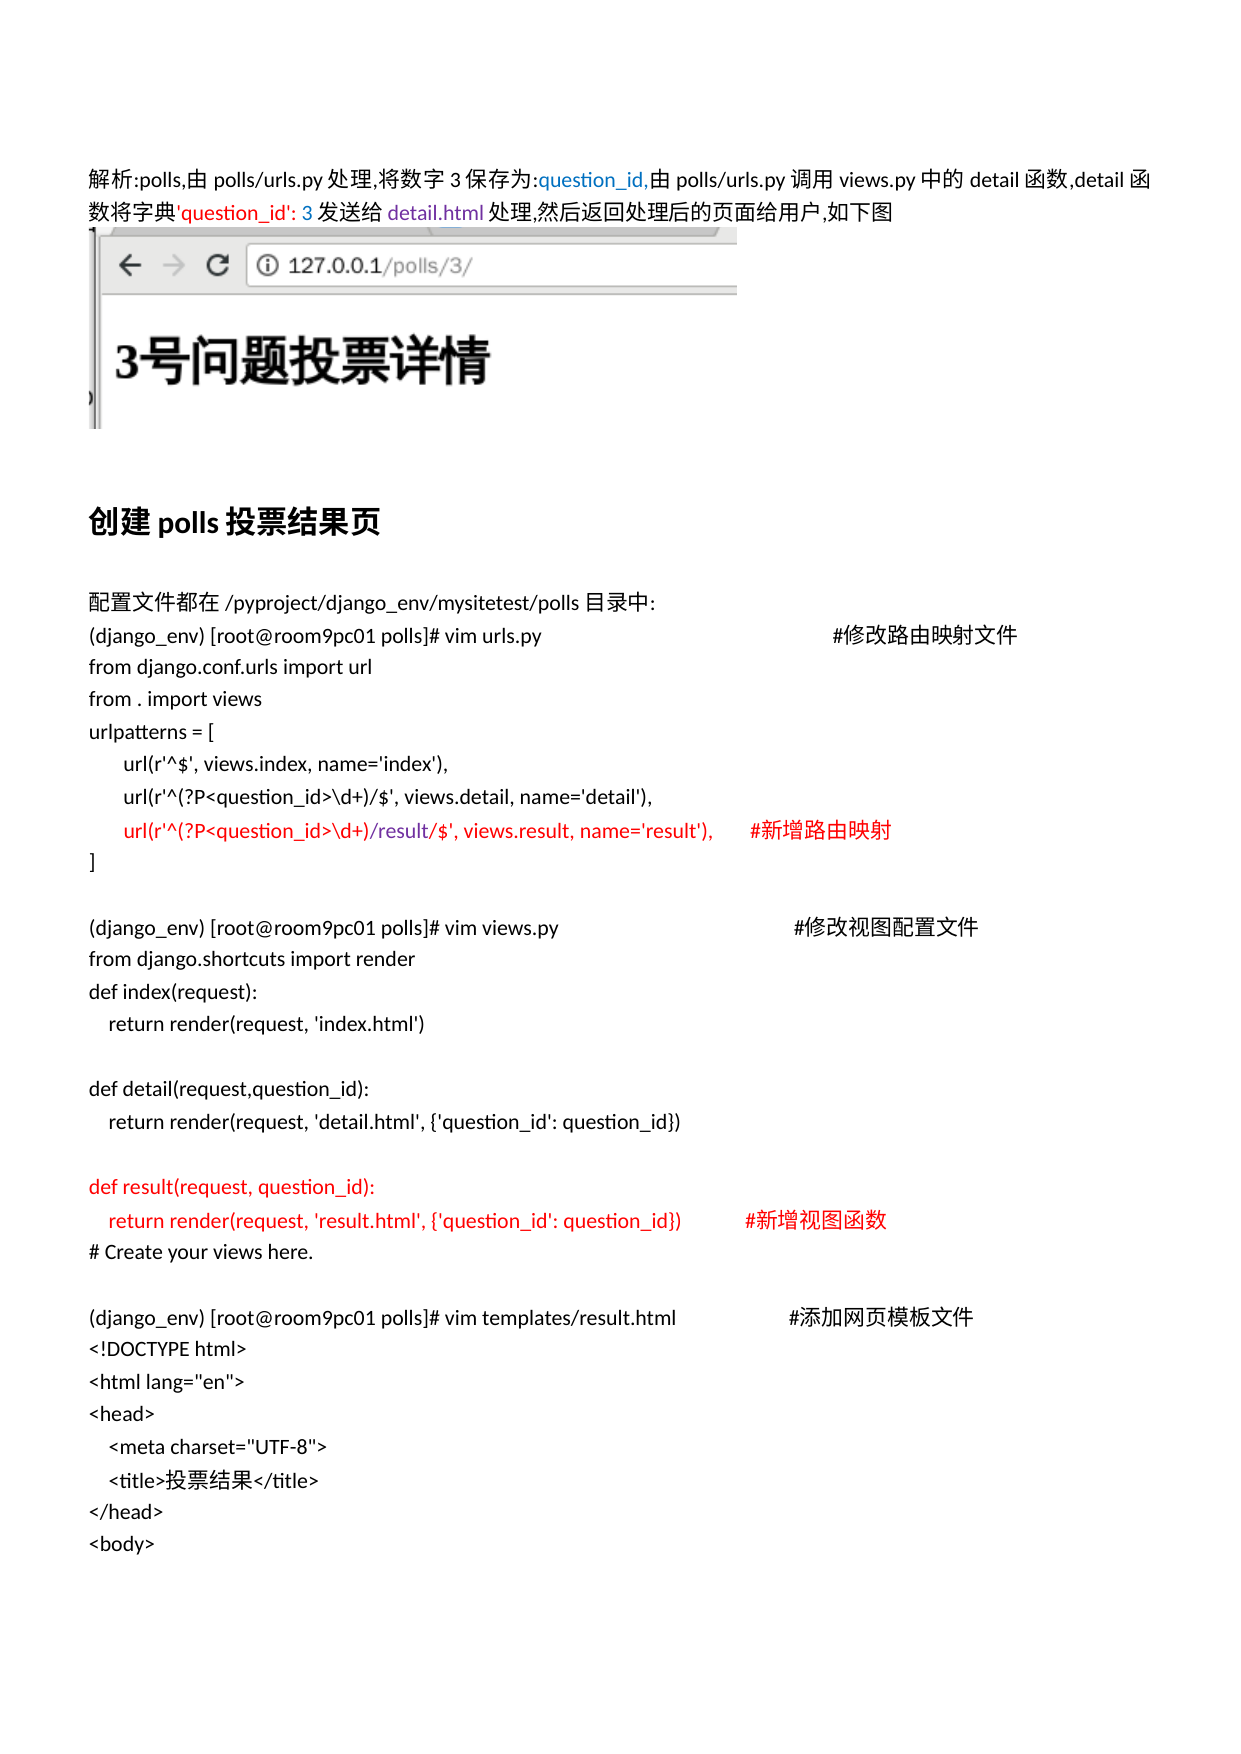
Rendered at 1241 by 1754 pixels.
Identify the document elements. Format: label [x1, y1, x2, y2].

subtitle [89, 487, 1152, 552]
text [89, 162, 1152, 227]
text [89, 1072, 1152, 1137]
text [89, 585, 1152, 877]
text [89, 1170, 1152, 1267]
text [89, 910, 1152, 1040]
picture [88, 227, 737, 429]
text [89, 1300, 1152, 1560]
